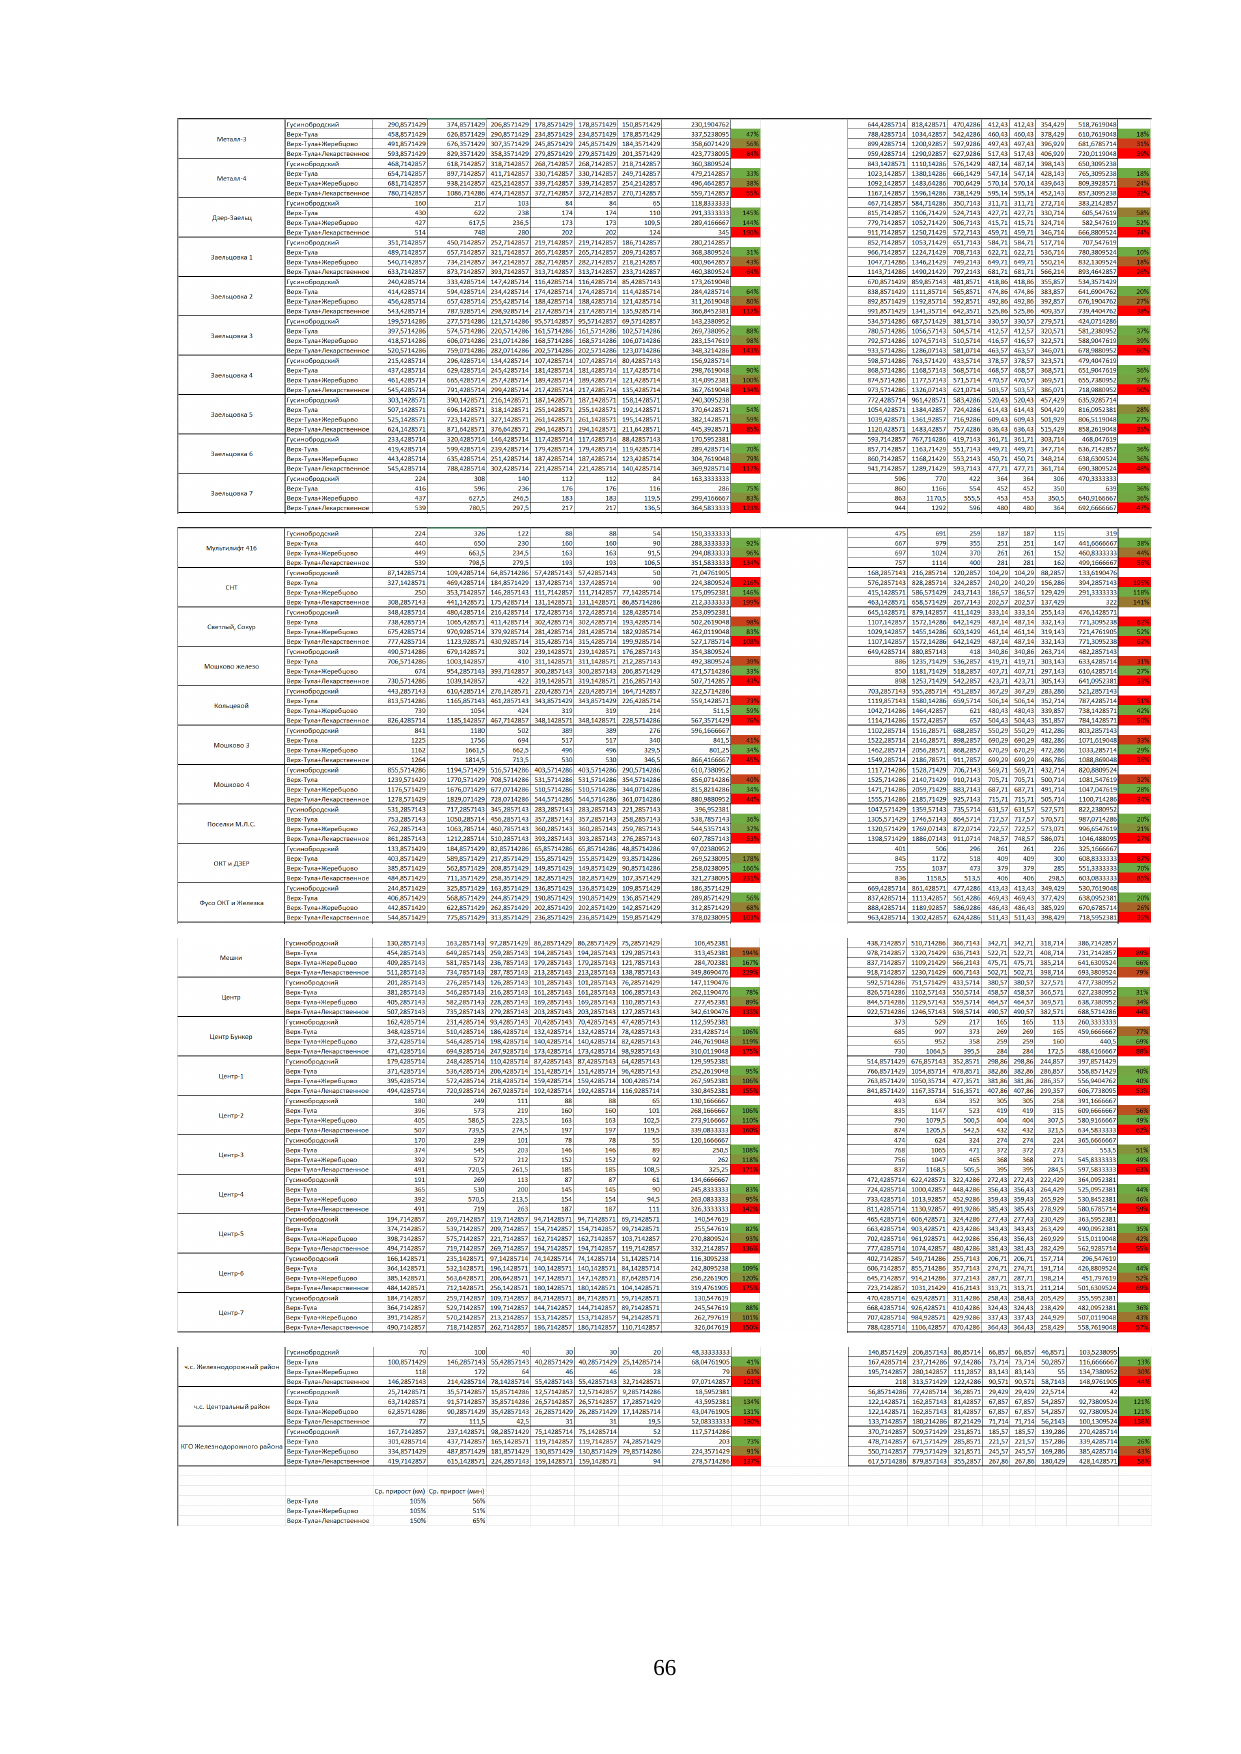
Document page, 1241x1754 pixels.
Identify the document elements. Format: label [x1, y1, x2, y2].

picture [177, 1347, 1152, 1526]
picture [177, 938, 1152, 1333]
picture [177, 118, 1152, 514]
picture [177, 527, 1152, 924]
